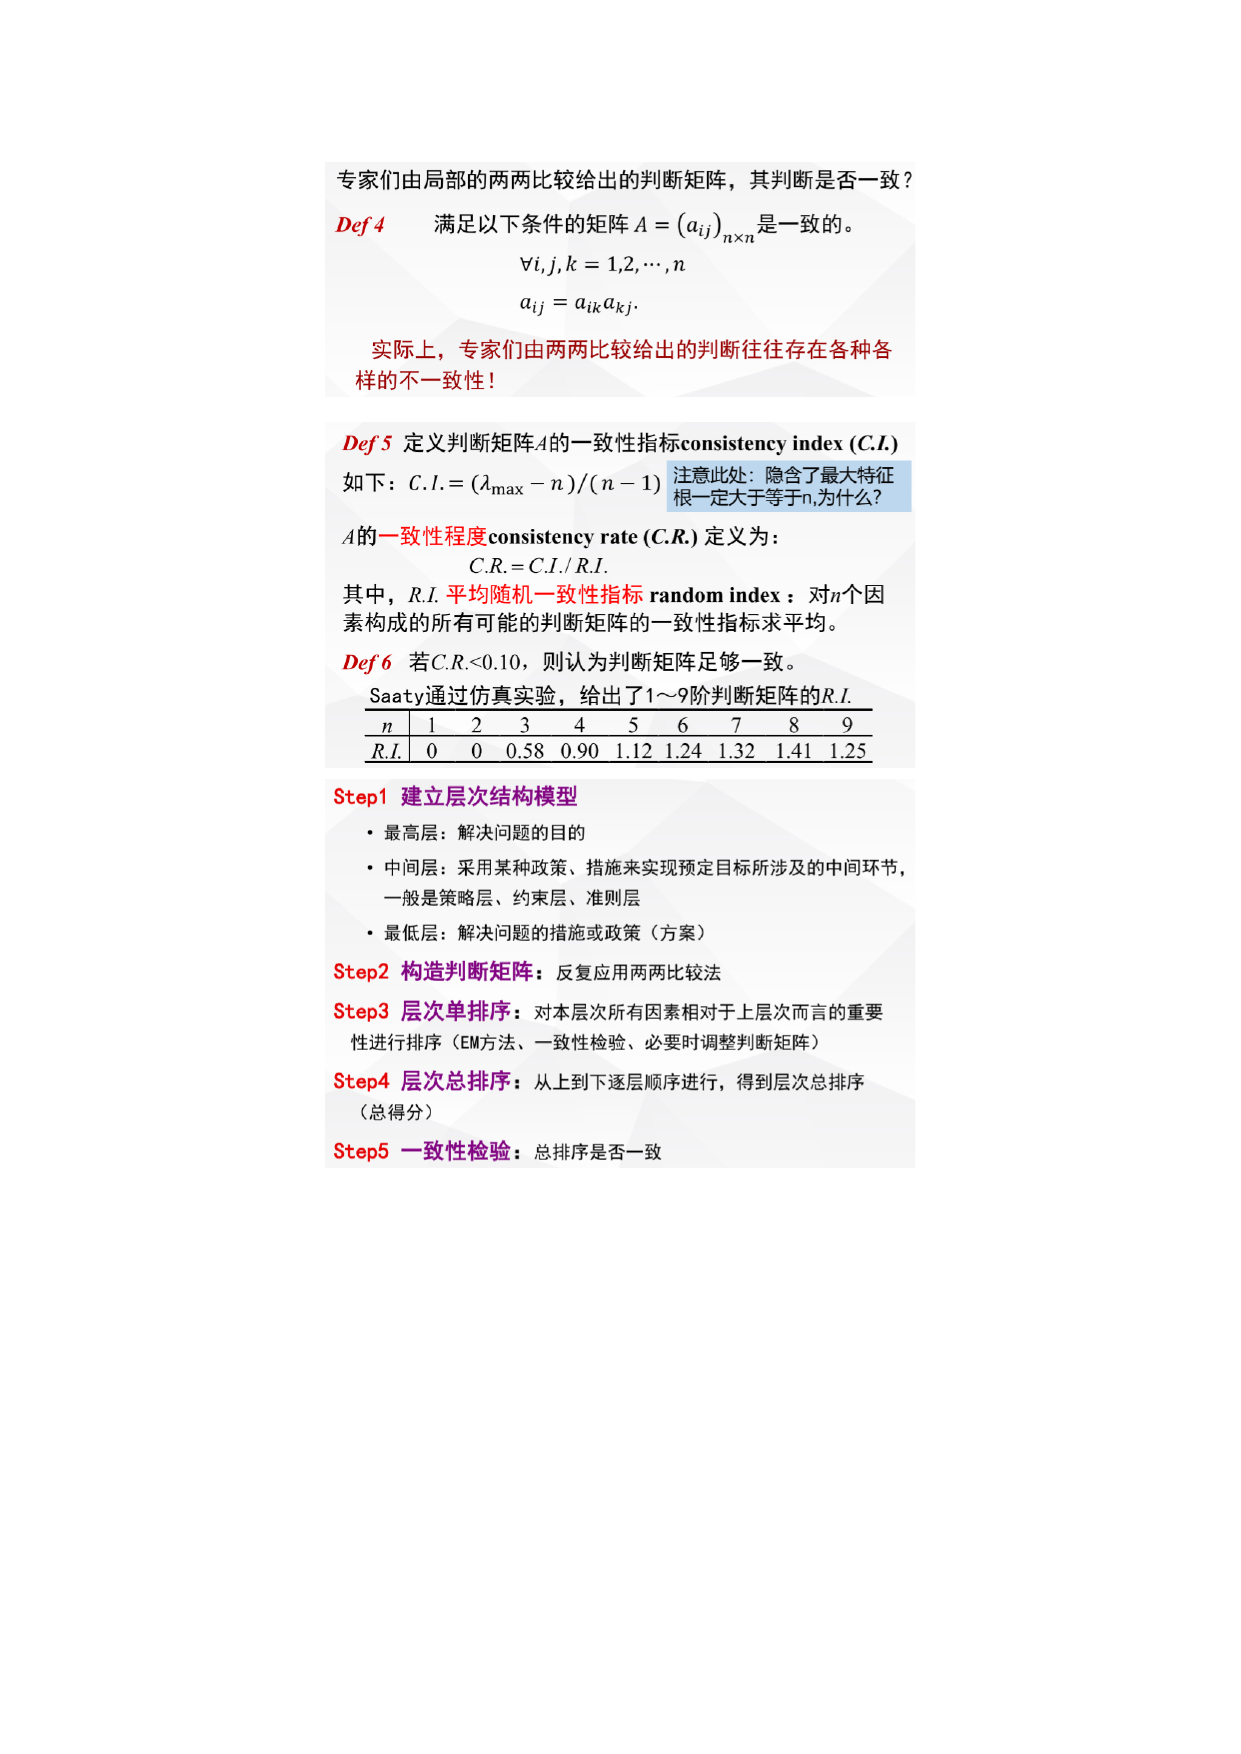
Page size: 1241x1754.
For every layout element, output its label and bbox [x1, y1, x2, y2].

picture [325, 422, 916, 768]
picture [325, 162, 916, 397]
picture [325, 779, 916, 1168]
